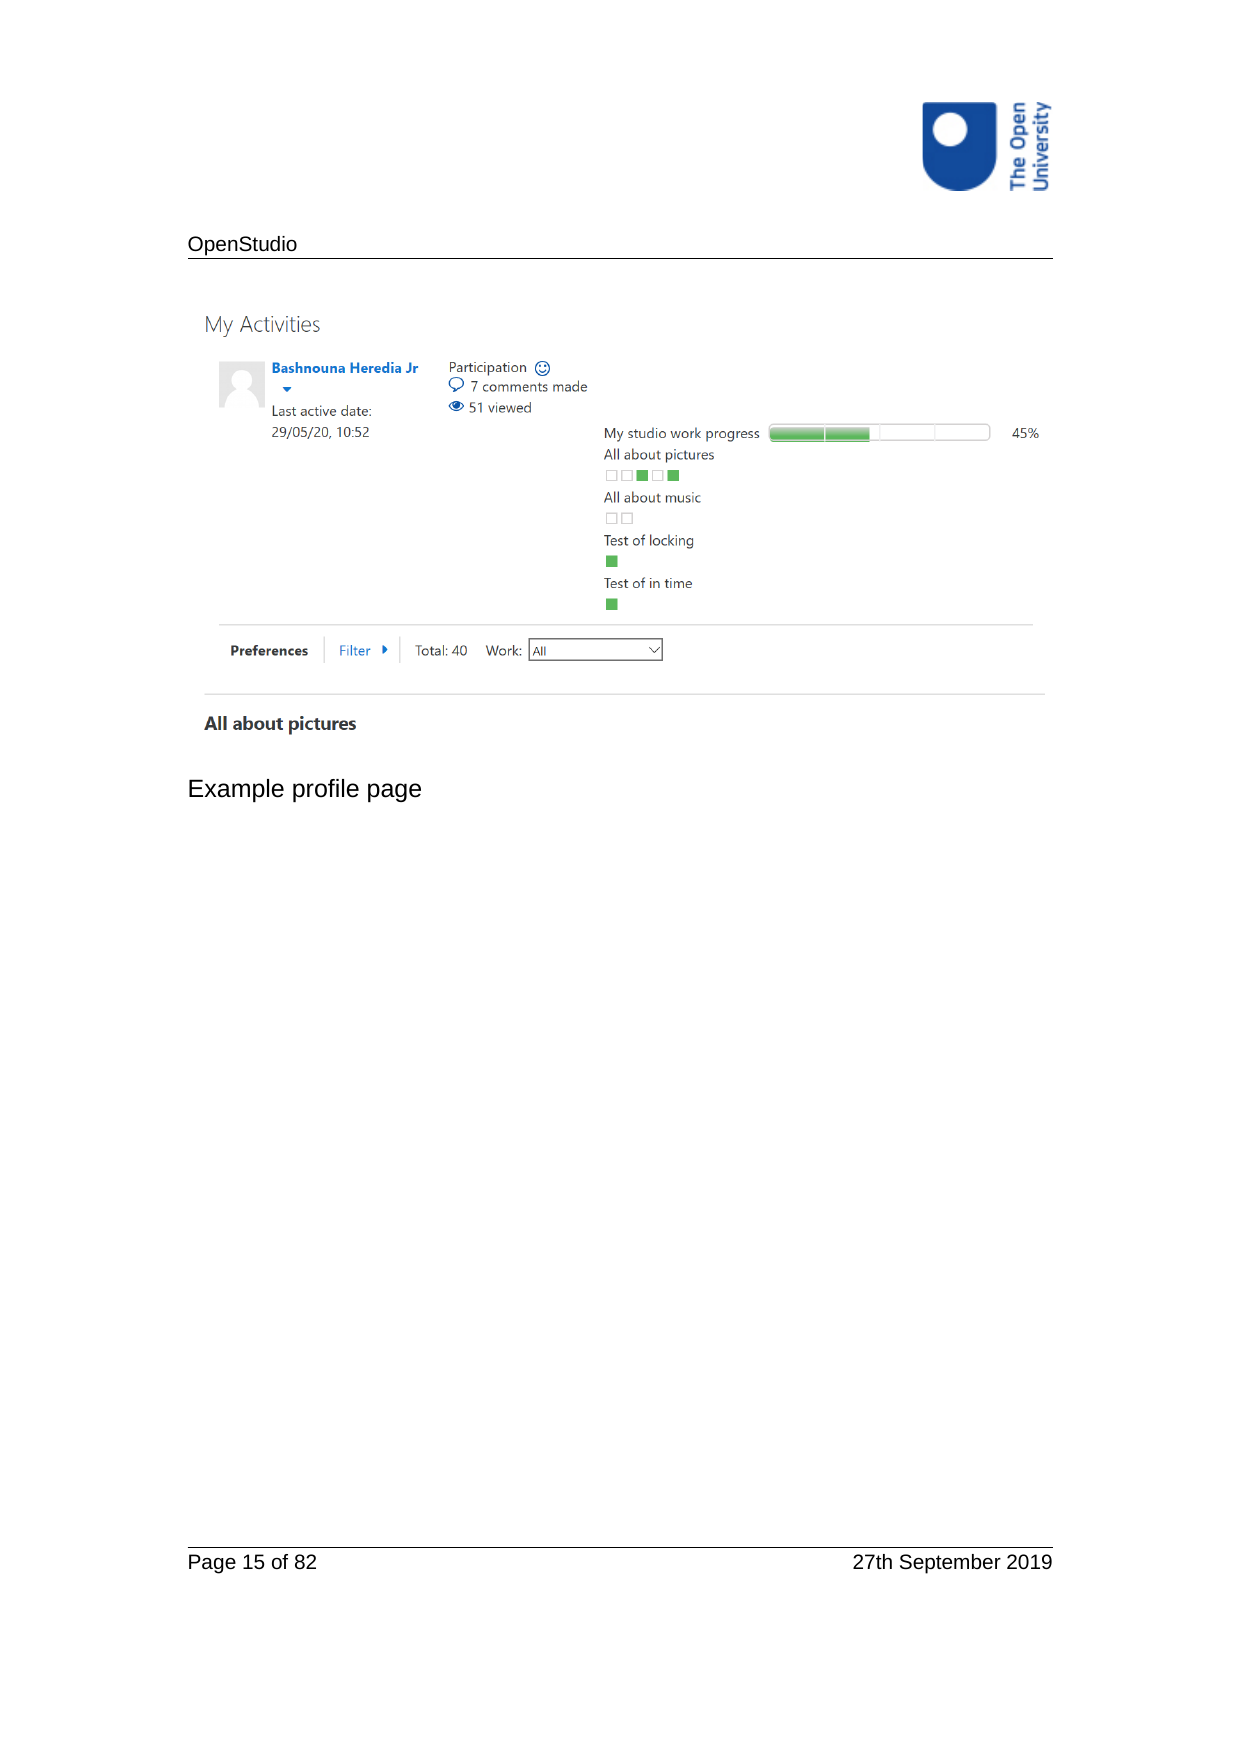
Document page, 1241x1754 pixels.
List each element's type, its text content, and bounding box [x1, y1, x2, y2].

text Example profile pageEnd of Figure [187, 774, 1053, 803]
picture [922, 102, 1053, 191]
picture [187, 304, 1053, 745]
